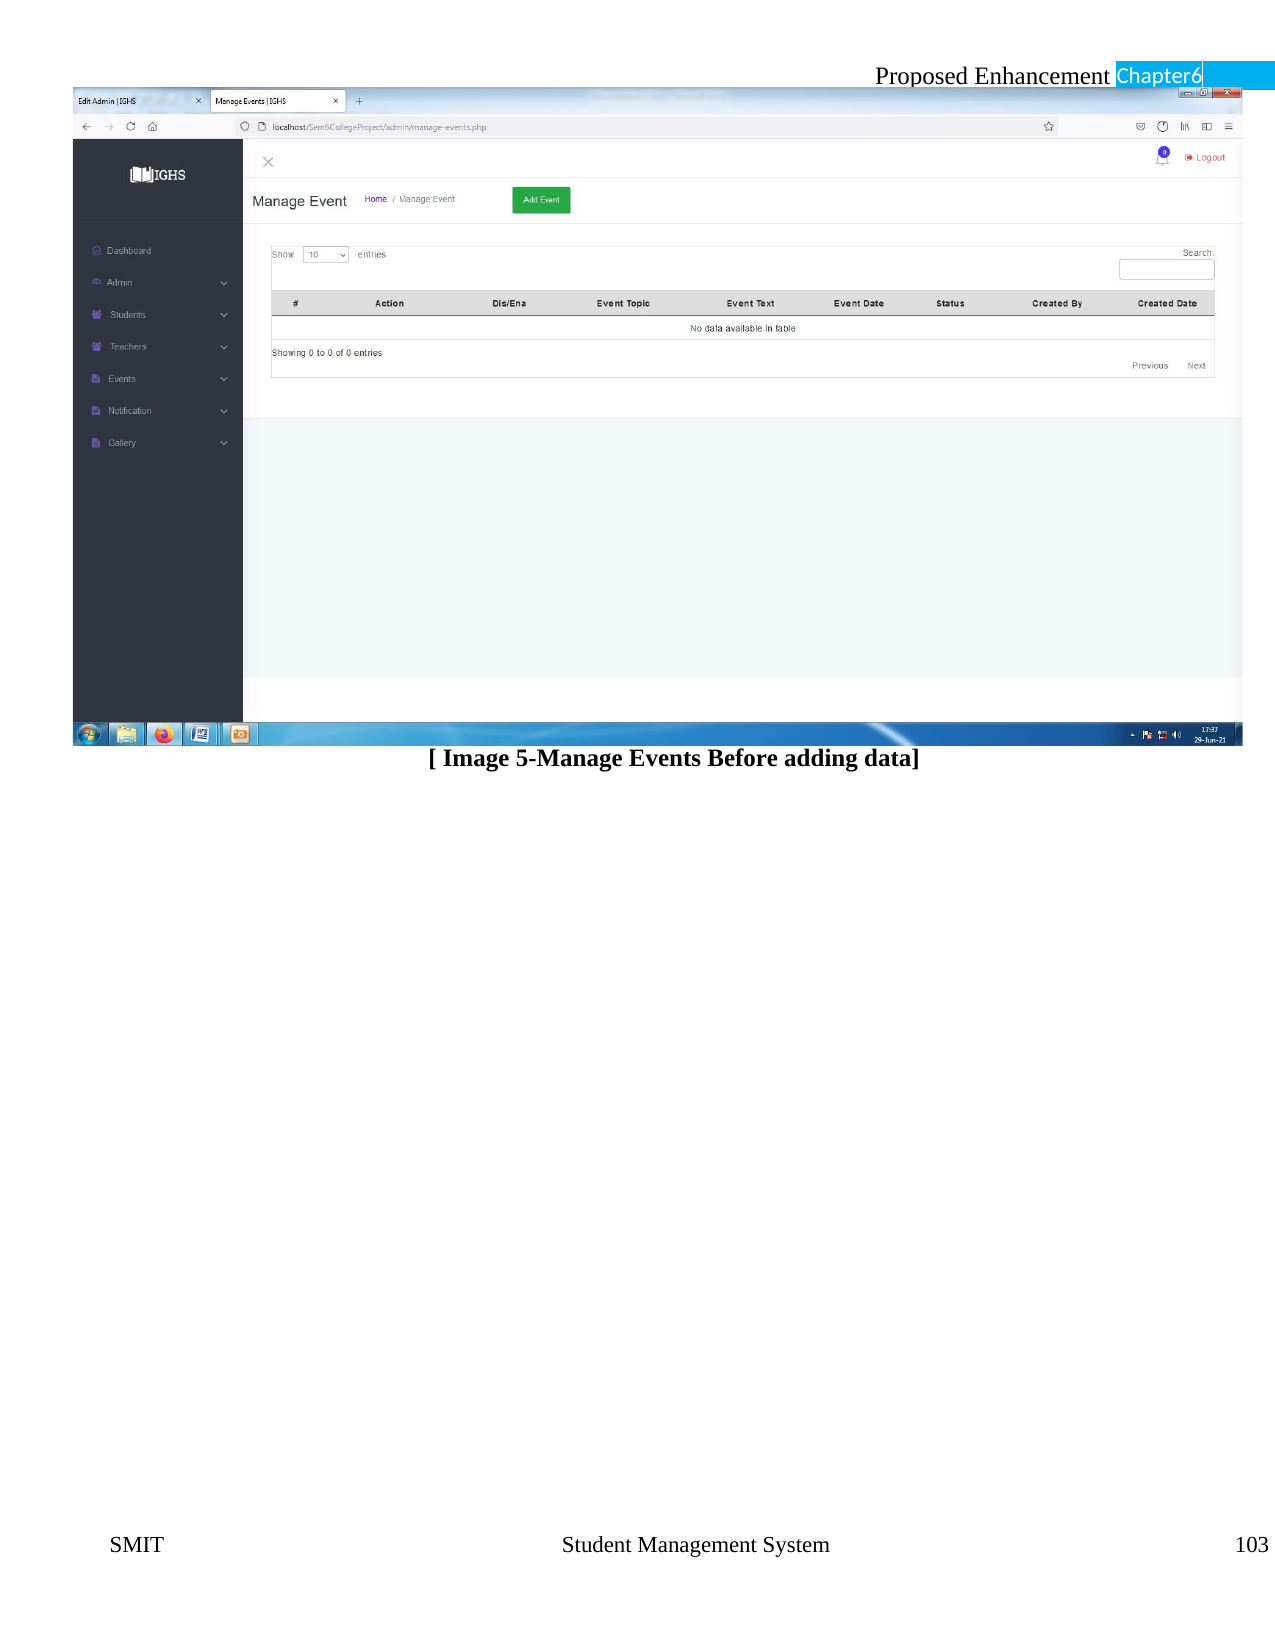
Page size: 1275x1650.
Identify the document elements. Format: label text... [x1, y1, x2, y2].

picture [72, 87, 1243, 746]
text [ Image 5-Manage Events Before adding data] [148, 746, 1200, 772]
